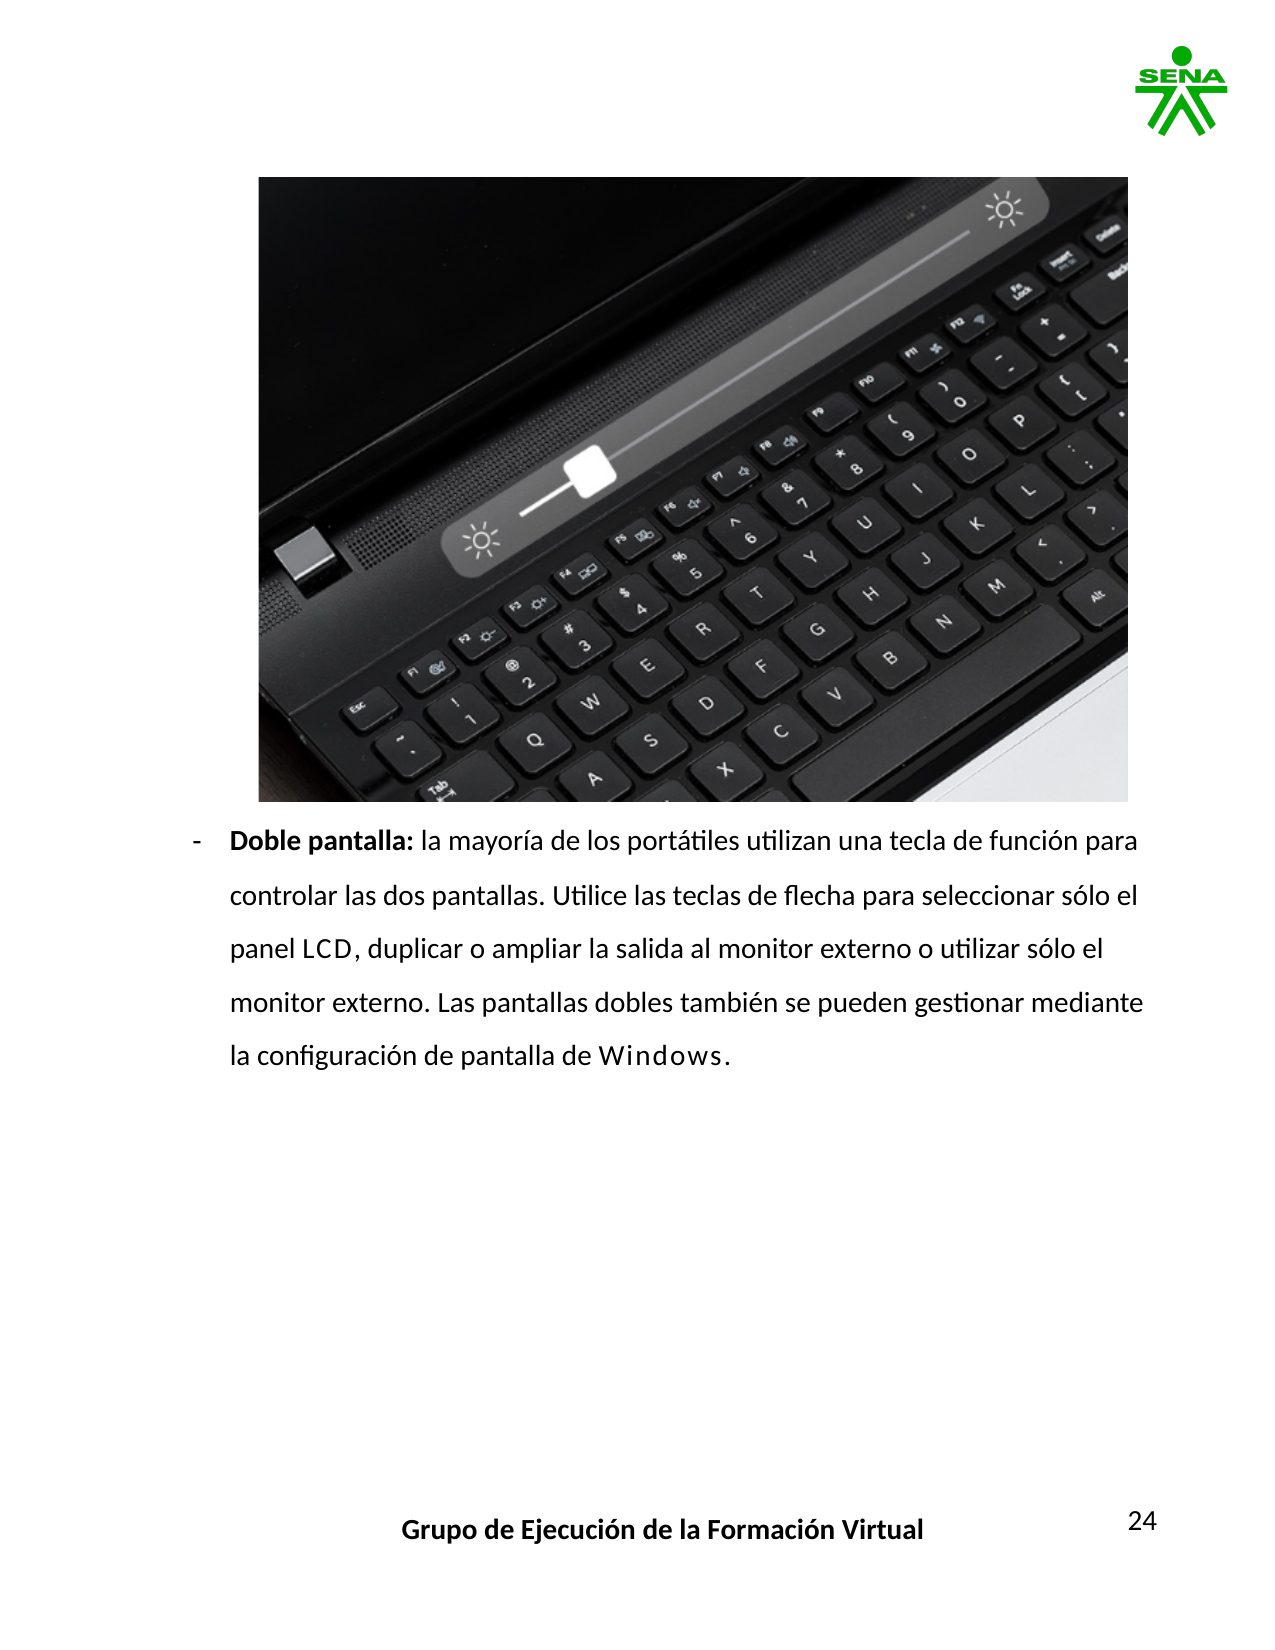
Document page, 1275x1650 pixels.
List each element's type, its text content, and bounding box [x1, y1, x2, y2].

picture [258, 177, 1128, 802]
picture [1135, 46, 1228, 136]
list Doble pantalla: la mayoría de los portátiles utilizan una tecla de función para controlar las dos pantallas. Utilice las teclas de flecha para seleccionar sólo el panel LCD, duplicar o ampliar la salida al monitor externo o utilizar sólo el monitor externo. Las pantallas dobles también se pueden gestionar mediante la configuración de pantalla de Windows. [192, 819, 1157, 1073]
